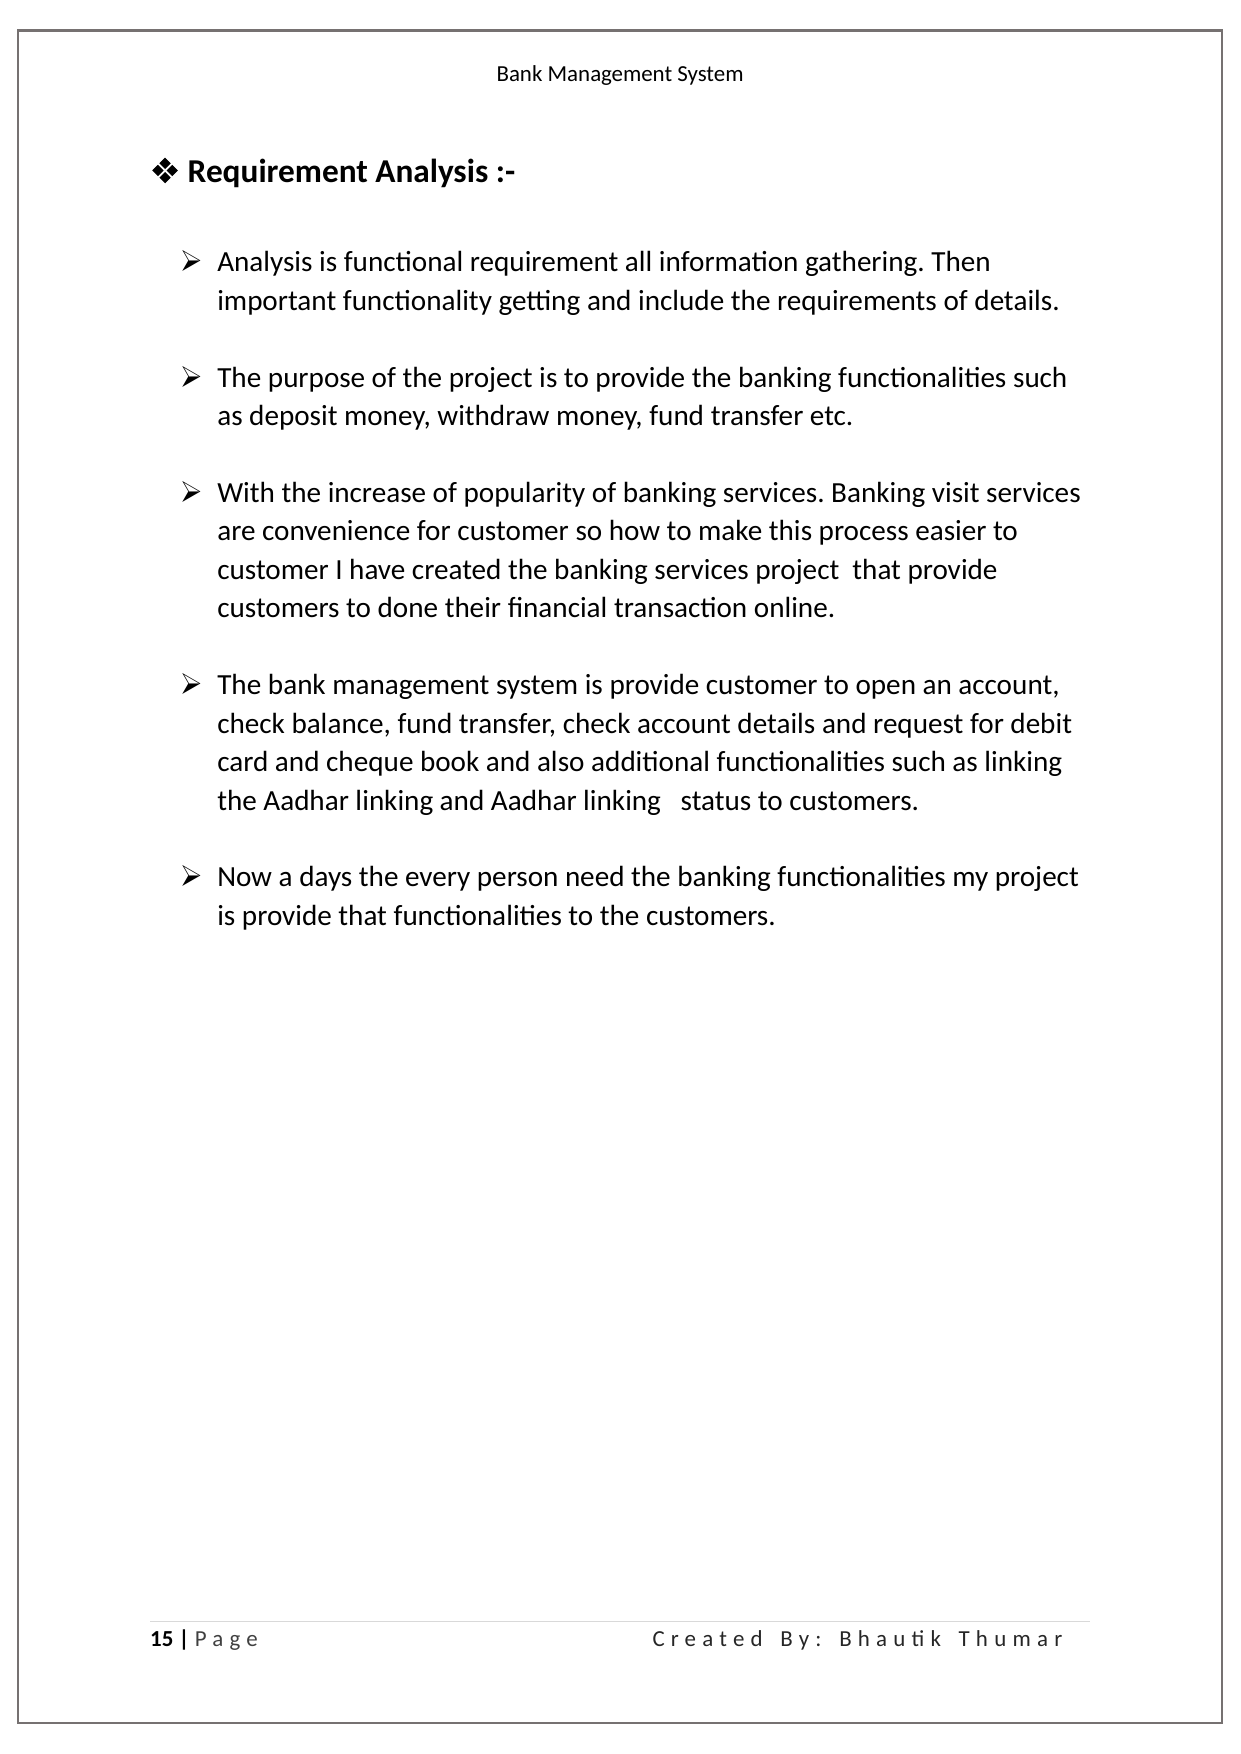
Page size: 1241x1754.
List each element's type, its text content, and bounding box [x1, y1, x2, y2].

list Now a days the every person need the banking functionalities my project is provide that functionalities to the customers. [179, 858, 1090, 932]
list The purpose of the project is to provide the banking functionalities such as deposit money, withdraw money, fund transfer etc. [179, 359, 1090, 433]
list Analysis is functional requirement all information gathering. Then important functionality getting and include the requirements of details. [179, 243, 1090, 317]
list With the increase of popularity of banking services. Banking visit services are convenience for customer so how to make this process easier to customer I have created the banking services project that provide customers to done their financial transaction online. [179, 474, 1090, 625]
list The bank management system is provide customer to open an account, check balance, fund transfer, check account details and request for debit card and cheque book and also additional functionalities such as linking the Aadhar linking and Aadhar linking status to customers. [179, 666, 1090, 817]
list Requirement Analysis :- [150, 150, 1090, 191]
